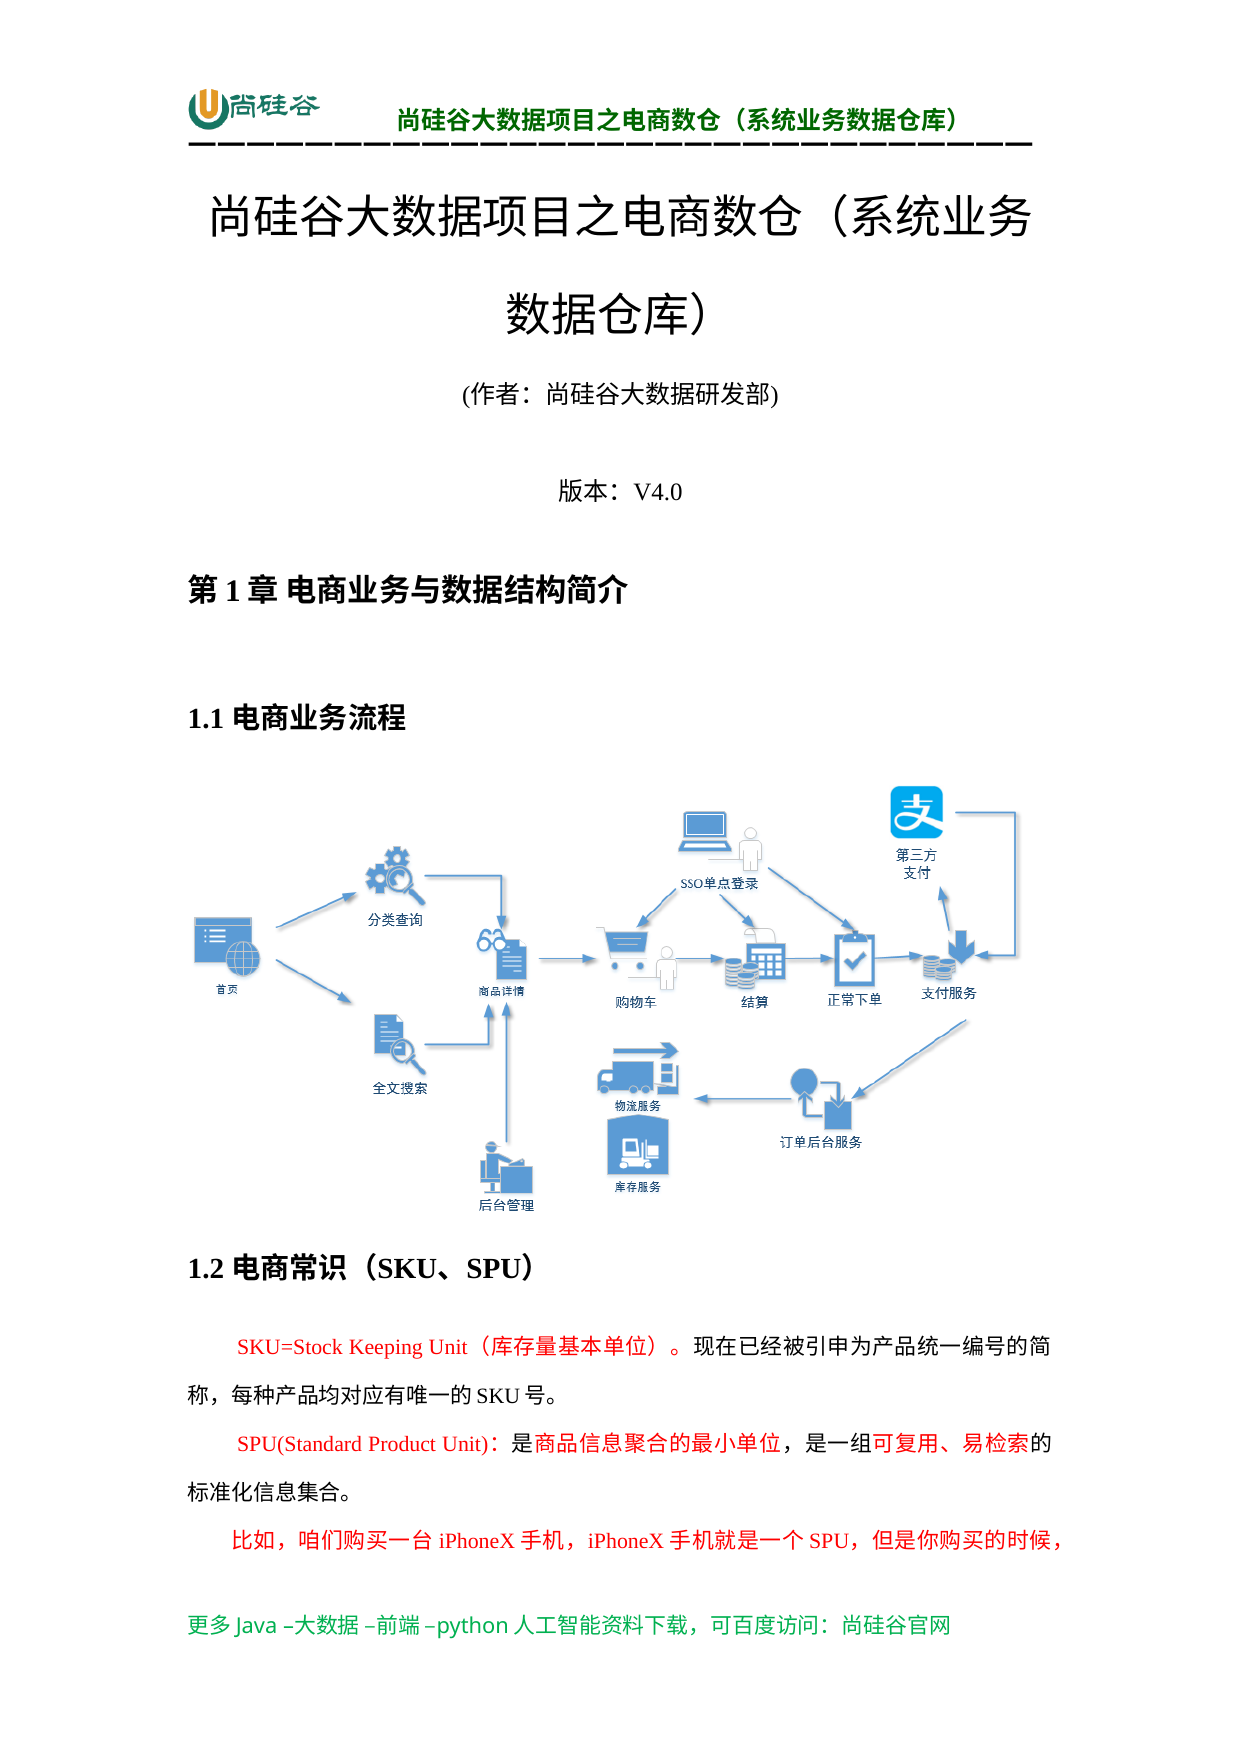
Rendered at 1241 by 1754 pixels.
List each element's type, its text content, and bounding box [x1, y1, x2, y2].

subtitle 1.2 电商常识（SKU、SPU） [187, 1233, 1053, 1298]
text SPU(Standard Product Unit)：是商品信息聚合的最小单位，是一组可复用、易检索的标准化信息集合。 [187, 1426, 1053, 1507]
text 尚硅谷大数据项目之电商数仓（系统业务数据仓库） [187, 165, 1053, 360]
picture [187, 88, 320, 130]
text (作者：尚硅谷大数据研发部) [187, 360, 1053, 425]
subtitle 第1章 电商业务与数据结构简介 [187, 555, 1053, 620]
subtitle 1.1 电商业务流程 [187, 683, 1053, 748]
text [187, 1523, 1053, 1556]
picture [187, 778, 1025, 1219]
text 版本：V4.0 [187, 457, 1053, 522]
text SKU=Stock Keeping Unit（库存量基本单位）。现在已经被引申为产品统一编号的简称，每种产品均对应有唯一的SKU号。 [187, 1329, 1053, 1410]
